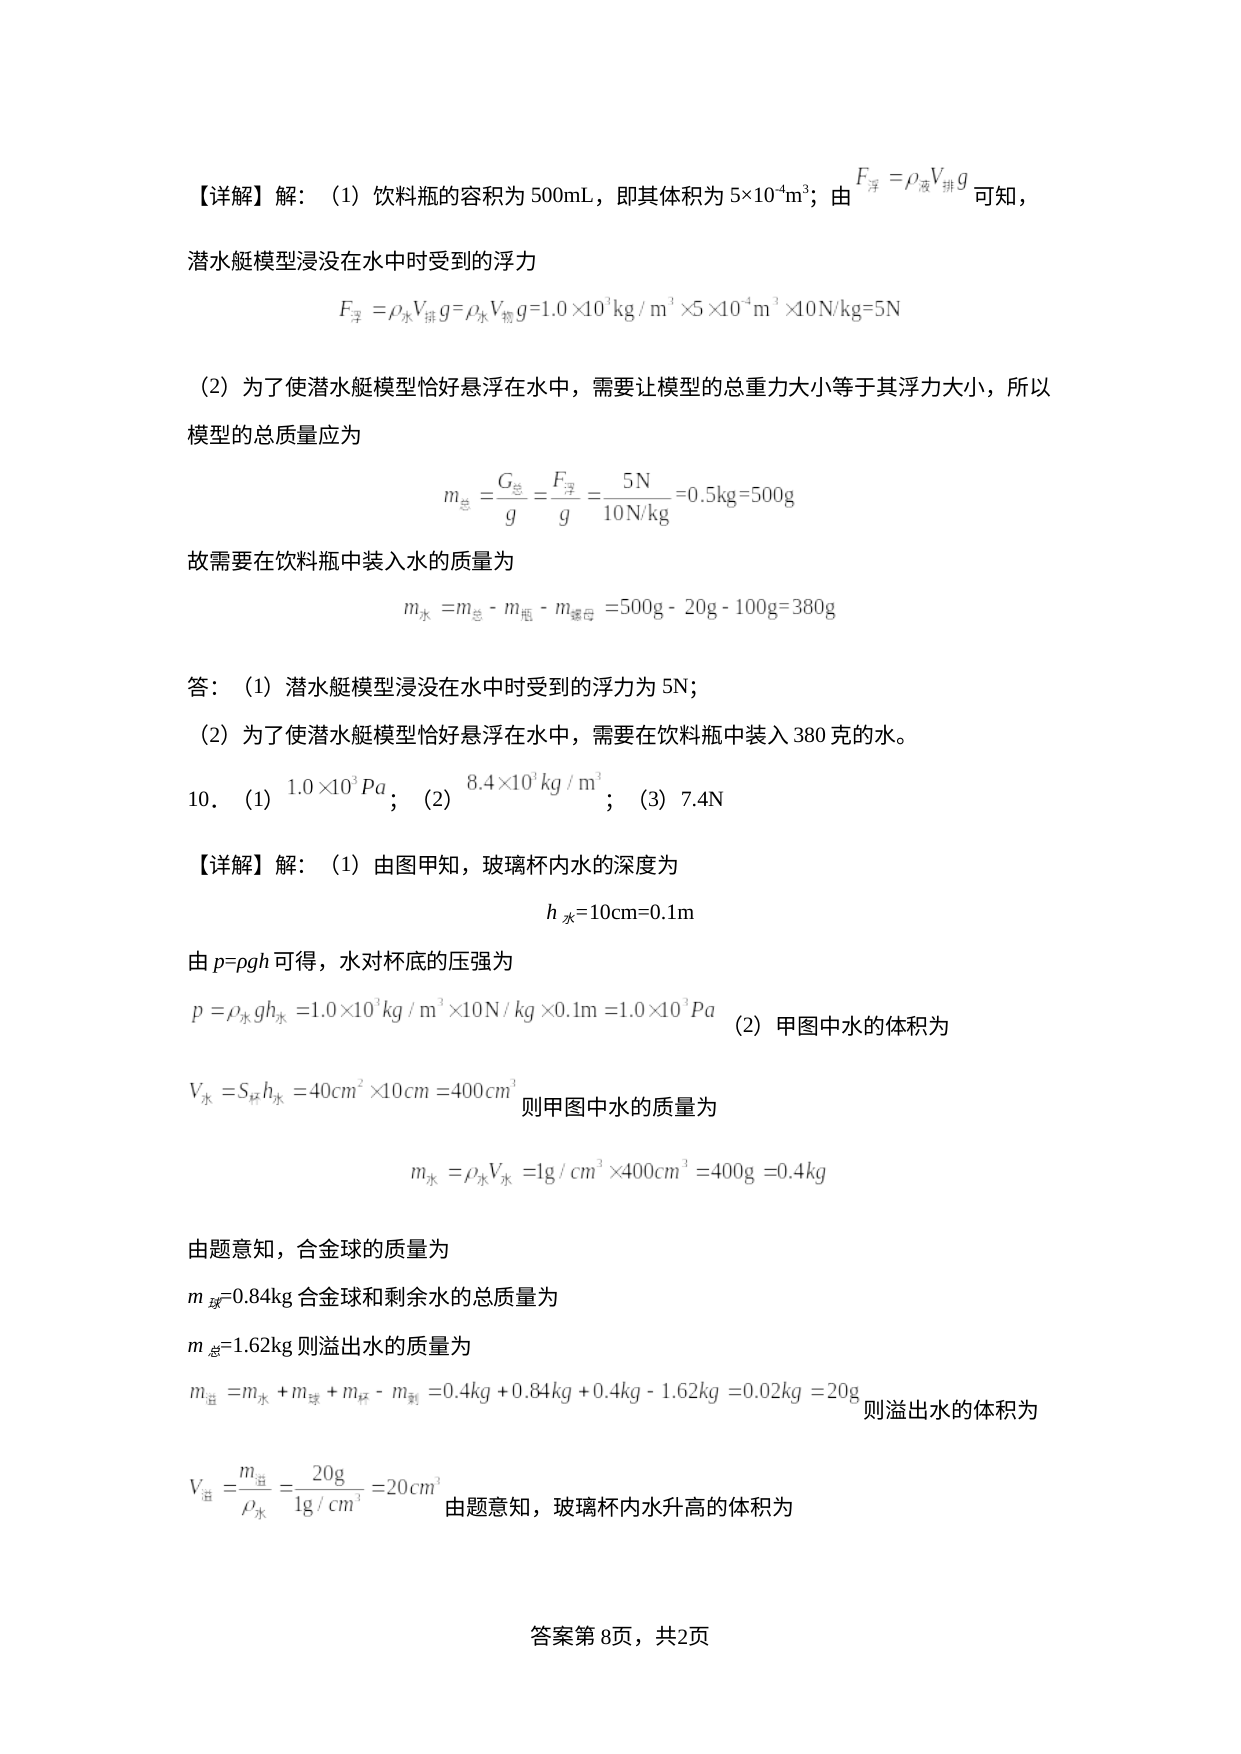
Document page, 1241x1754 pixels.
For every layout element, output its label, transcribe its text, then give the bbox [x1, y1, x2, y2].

text h水=10cm=0.1m [187, 896, 1053, 928]
text m总=1.62kg则溢出水的质量为 [187, 1328, 1053, 1361]
text 【详解】解：（1）由图甲知，玻璃杯内水的深度为 [187, 847, 1053, 880]
text 则溢出水的体积为 [187, 1377, 1053, 1442]
text m球=0.84kg合金球和剩余水的总质量为 [187, 1280, 1053, 1312]
text 10．（1）；（2）；（3）7.4N [187, 766, 1053, 831]
text （2）为了使潜水艇模型恰好悬浮在水中，需要在饮料瓶中装入380克的水。 [187, 718, 1053, 751]
text 则甲图中水的质量为 [187, 1073, 1053, 1138]
text 故需要在饮料瓶中装入水的质量为 [187, 544, 1053, 576]
text 【详解】解：（1）饮料瓶的容积为500mL，即其体积为5×10-4m3；由可知，潜水艇模型浸没在水中时受到的浮力 [187, 162, 1053, 276]
text 答：（1）潜水艇模型浸没在水中时受到的浮力为5N； [187, 670, 1053, 702]
text （2）甲图中水的体积为 [187, 992, 1053, 1057]
text 由p=ρgh可得，水对杯底的压强为 [187, 944, 1053, 976]
text 由题意知，合金球的质量为 [187, 1232, 1053, 1264]
text 由题意知，玻璃杯内水升高的体积为 [187, 1457, 1053, 1555]
text （2）为了使潜水艇模型恰好悬浮在水中，需要让模型的总重力大小等于其浮力大小，所以模型的总质量应为 [187, 369, 1053, 450]
